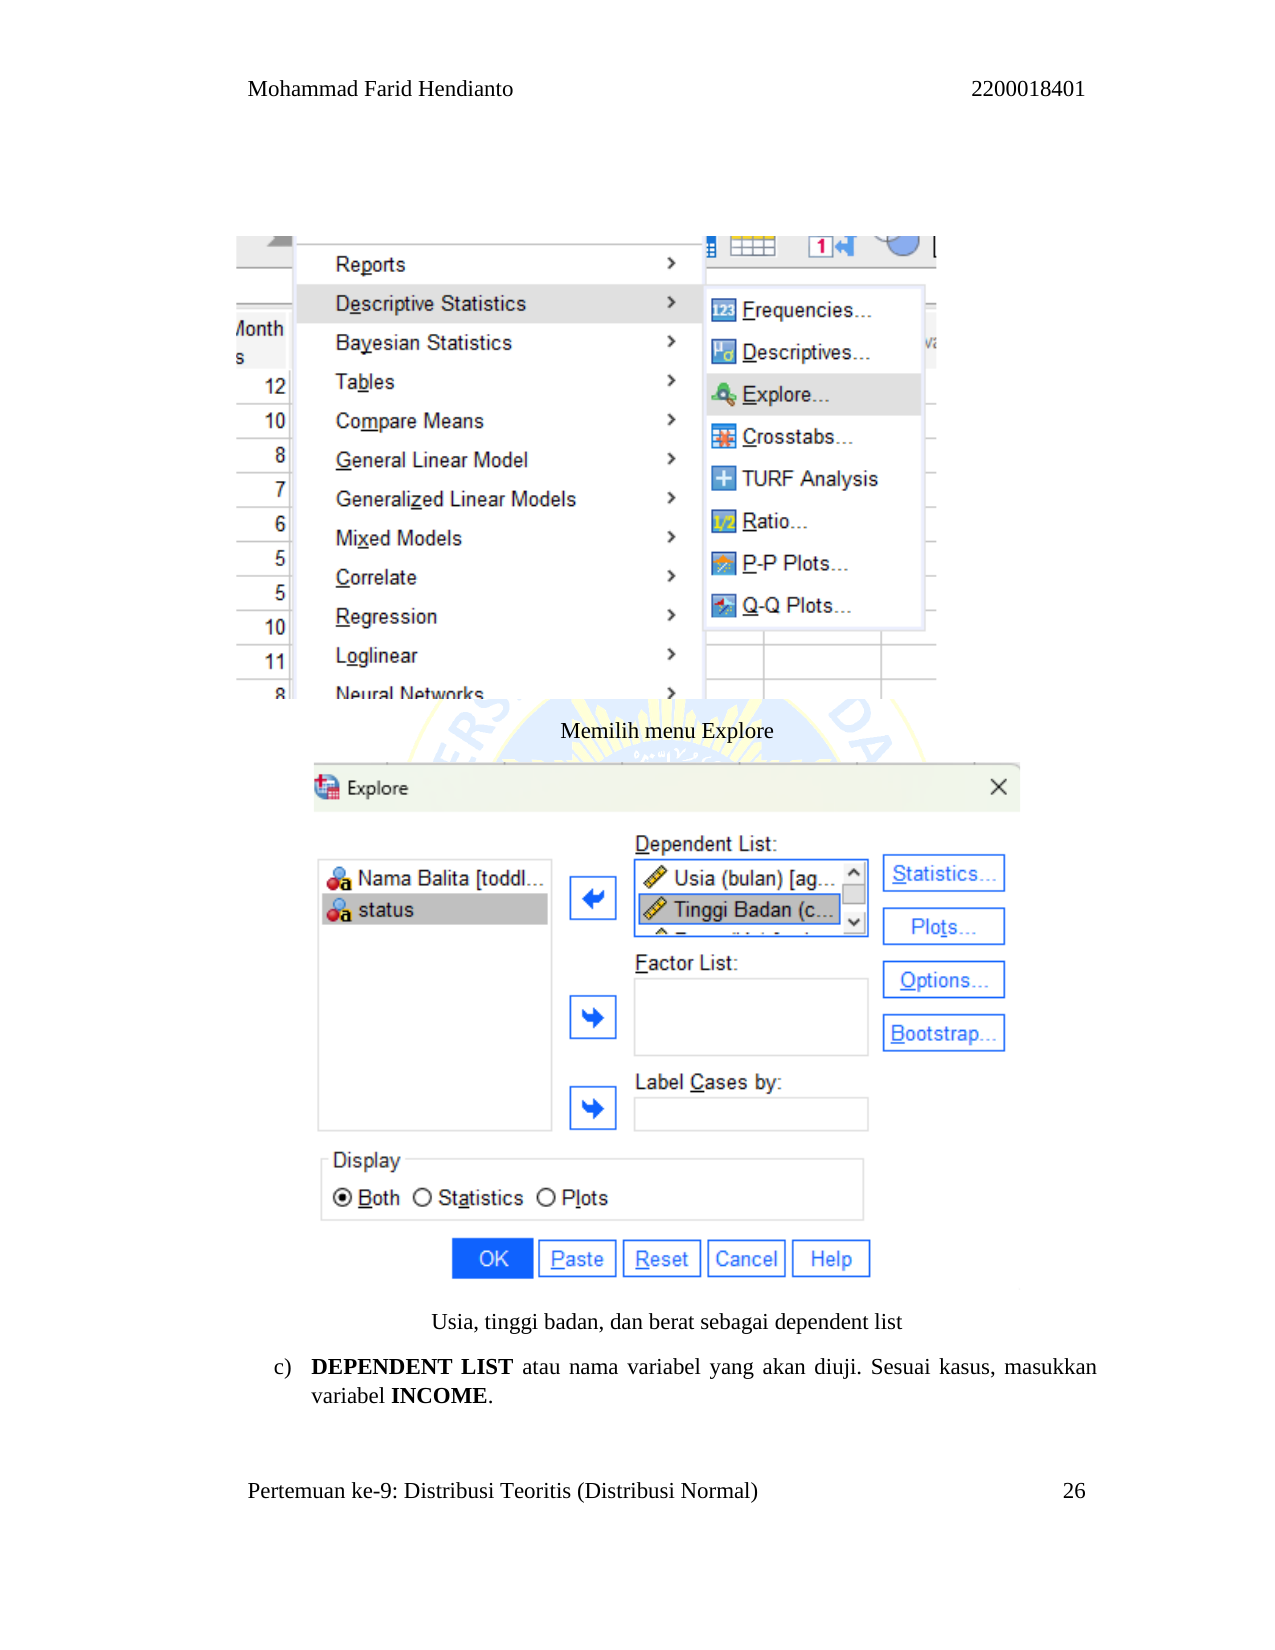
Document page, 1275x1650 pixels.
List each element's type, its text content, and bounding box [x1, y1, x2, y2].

picture [236, 236, 937, 699]
list DEPENDENT LIST atau nama variabel yang akan diuji. Sesuai kasus, masukkan variabel INCOME. [274, 1353, 1098, 1408]
text Memilih menu Explore [236, 718, 1098, 744]
text Usia, tinggi badan, dan berat sebagai dependent list [236, 1308, 1098, 1334]
picture [313, 762, 1021, 1290]
